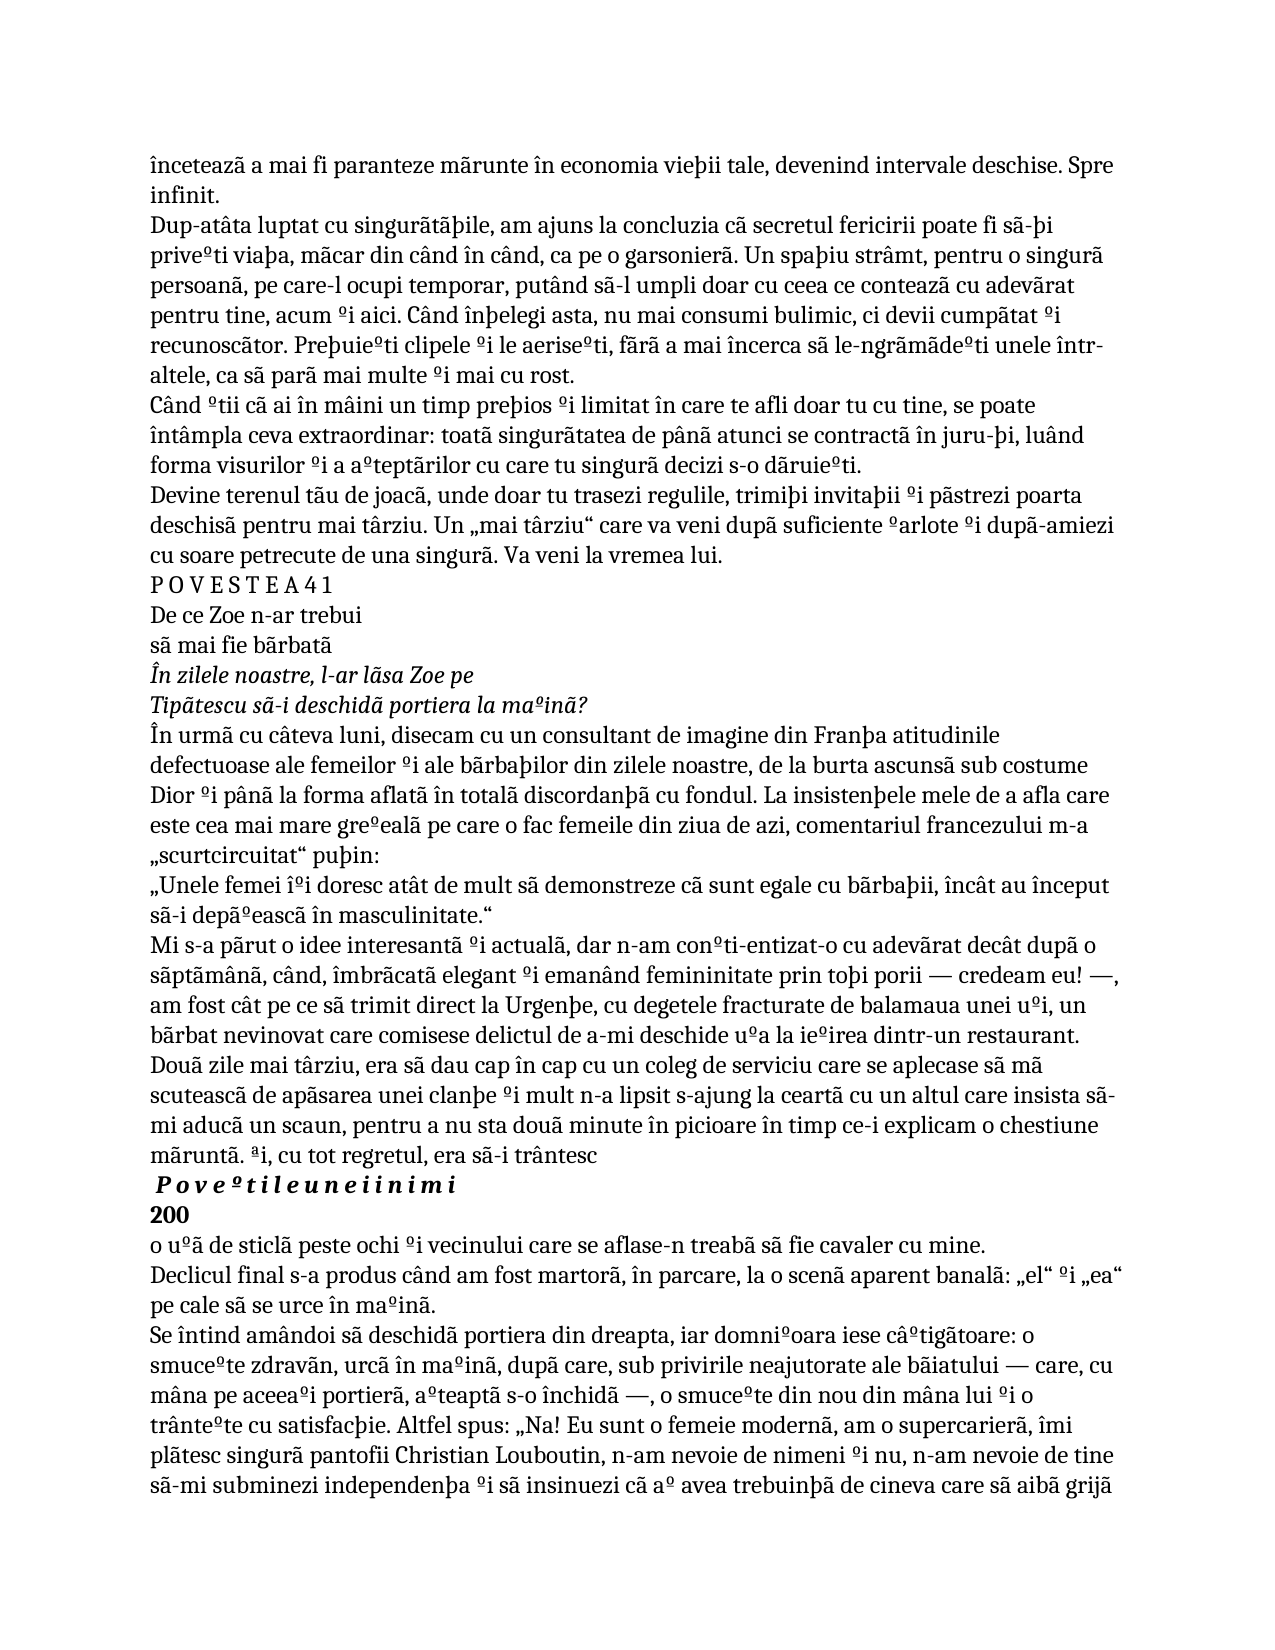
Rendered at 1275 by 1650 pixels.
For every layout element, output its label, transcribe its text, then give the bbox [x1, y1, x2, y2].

text sã mai fie bãrbatã [150, 630, 1125, 660]
text Când ºtii cã ai în mâini un timp preþios ºi limitat în care te afli doar tu cu tine, se poate întâmpla ceva extraordinar: toatã singurãtatea de pânã atunci se contractã în juru-þi, luând forma visurilor ºi a aºteptãrilor cu care tu singurã decizi s-o dãruieºti. [150, 390, 1125, 480]
text 200 [150, 1200, 1125, 1230]
text P O V E S T E A 4 1 [150, 570, 1125, 600]
text Declicul final s-a produs când am fost martorã, în parcare, la o scenã aparent banalã: „el“ ºi „ea“ pe cale sã se urce în maºinã. [150, 1260, 1125, 1320]
text Dup-atâta luptat cu singurãtãþile, am ajuns la concluzia cã secretul fericirii poate fi sã-þi priveºti viaþa, mãcar din când în când, ca pe o garsonierã. Un spaþiu strâmt, pentru o singurã persoanã, pe care-l ocupi temporar, putând sã-l umpli doar cu ceea ce conteazã cu adevãrat pentru tine, acum ºi aici. Când înþelegi asta, nu mai consumi bulimic, ci devii cumpãtat ºi recunoscãtor. Preþuieºti clipele ºi le aeriseºti, fãrã a mai încerca sã le-ngrãmãdeºti unele într-altele, ca sã parã mai multe ºi mai cu rost. [150, 210, 1125, 390]
text P o v e º t i l e u n e i i n i m i [150, 1170, 1125, 1200]
text „Unele femei îºi doresc atât de mult sã demonstreze cã sunt egale cu bãrbaþii, încât au început sã-i depãºeascã în masculinitate.“ [150, 870, 1125, 930]
text Mi s-a pãrut o idee interesantã ºi actualã, dar n-am conºti-entizat-o cu adevãrat decât dupã o sãptãmânã, când, îmbrãcatã elegant ºi emanând femininitate prin toþi porii — credeam eu! —, am fost cât pe ce sã trimit direct la Urgenþe, cu degetele fracturate de balamaua unei uºi, un bãrbat nevinovat care comisese delictul de a-mi deschide uºa la ieºirea dintr-un restaurant. Douã zile mai târziu, era sã dau cap în cap cu un coleg de serviciu care se aplecase sã mã scuteascã de apãsarea unei clanþe ºi mult n-a lipsit s-ajung la ceartã cu un altul care insista sã-mi aducã un scaun, pentru a nu sta douã minute în picioare în timp ce-i explicam o chestiune mãruntã. ªi, cu tot regretul, era sã-i trântesc [150, 930, 1125, 1170]
text Tipãtescu sã-i deschidã portiera la maºinã? [150, 690, 1125, 720]
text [150, 1320, 1125, 1500]
text înceteazã a mai fi paranteze mãrunte în economia vieþii tale, devenind intervale deschise. Spre infinit. [150, 150, 1125, 210]
text În urmã cu câteva luni, disecam cu un consultant de imagine din Franþa atitudinile defectuoase ale femeilor ºi ale bãrbaþilor din zilele noastre, de la burta ascunsã sub costume Dior ºi pânã la forma aflatã în totalã discordanþã cu fondul. La insistenþele mele de a afla care este cea mai mare greºealã pe care o fac femeile din ziua de azi, comentariul francezului m-a „scurtcircuitat“ puþin: [150, 720, 1125, 870]
text În zilele noastre, l-ar lãsa Zoe pe [150, 660, 1125, 690]
text De ce Zoe n-ar trebui [150, 600, 1125, 630]
text Devine terenul tãu de joacã, unde doar tu trasezi regulile, trimiþi invitaþii ºi pãstrezi poarta deschisã pentru mai târziu. Un „mai târziu“ care va veni dupã suficiente ºarlote ºi dupã-amiezi cu soare petrecute de una singurã. Va veni la vremea lui. [150, 480, 1125, 570]
text o uºã de sticlã peste ochi ºi vecinului care se aflase-n treabã sã fie cavaler cu mine. [150, 1230, 1125, 1260]
